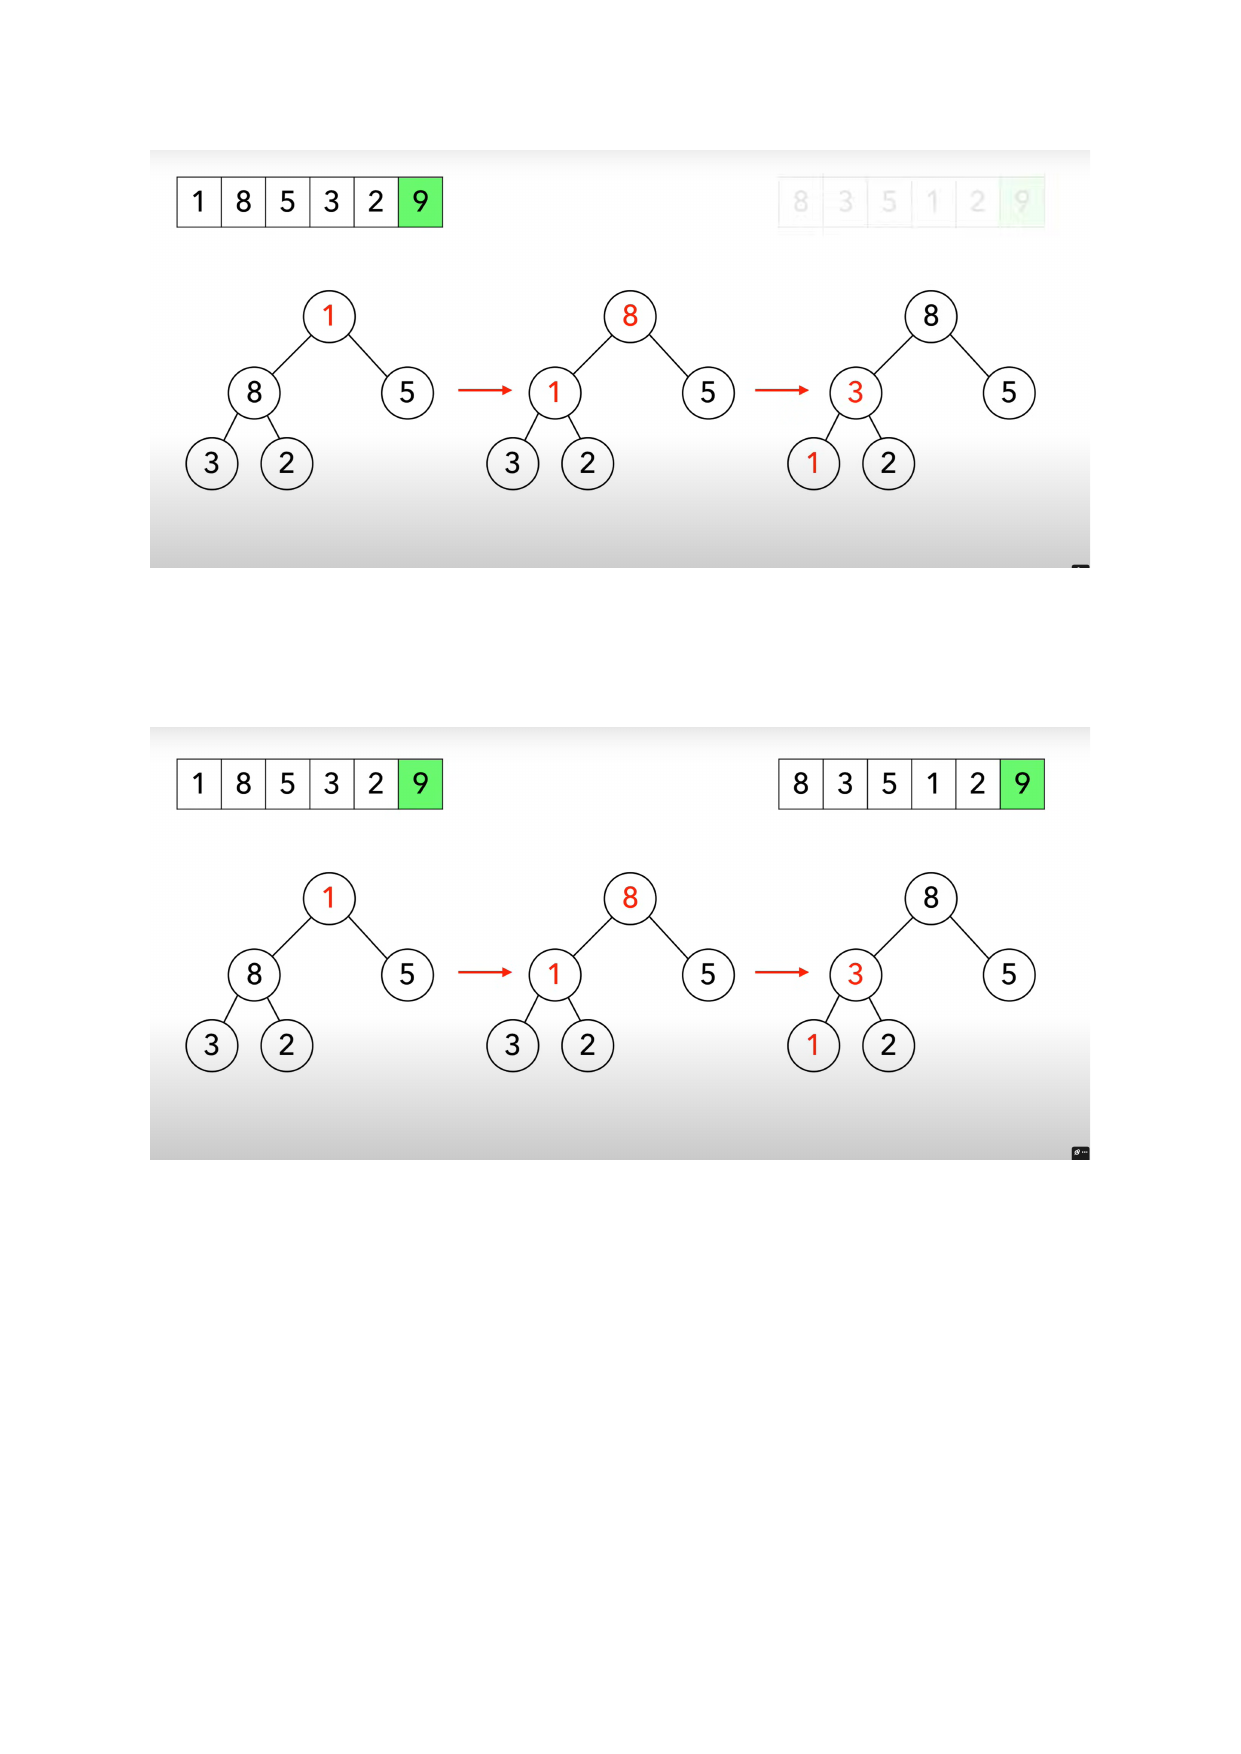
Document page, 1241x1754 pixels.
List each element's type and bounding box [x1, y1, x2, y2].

picture [150, 150, 1091, 568]
picture [150, 727, 1091, 1160]
